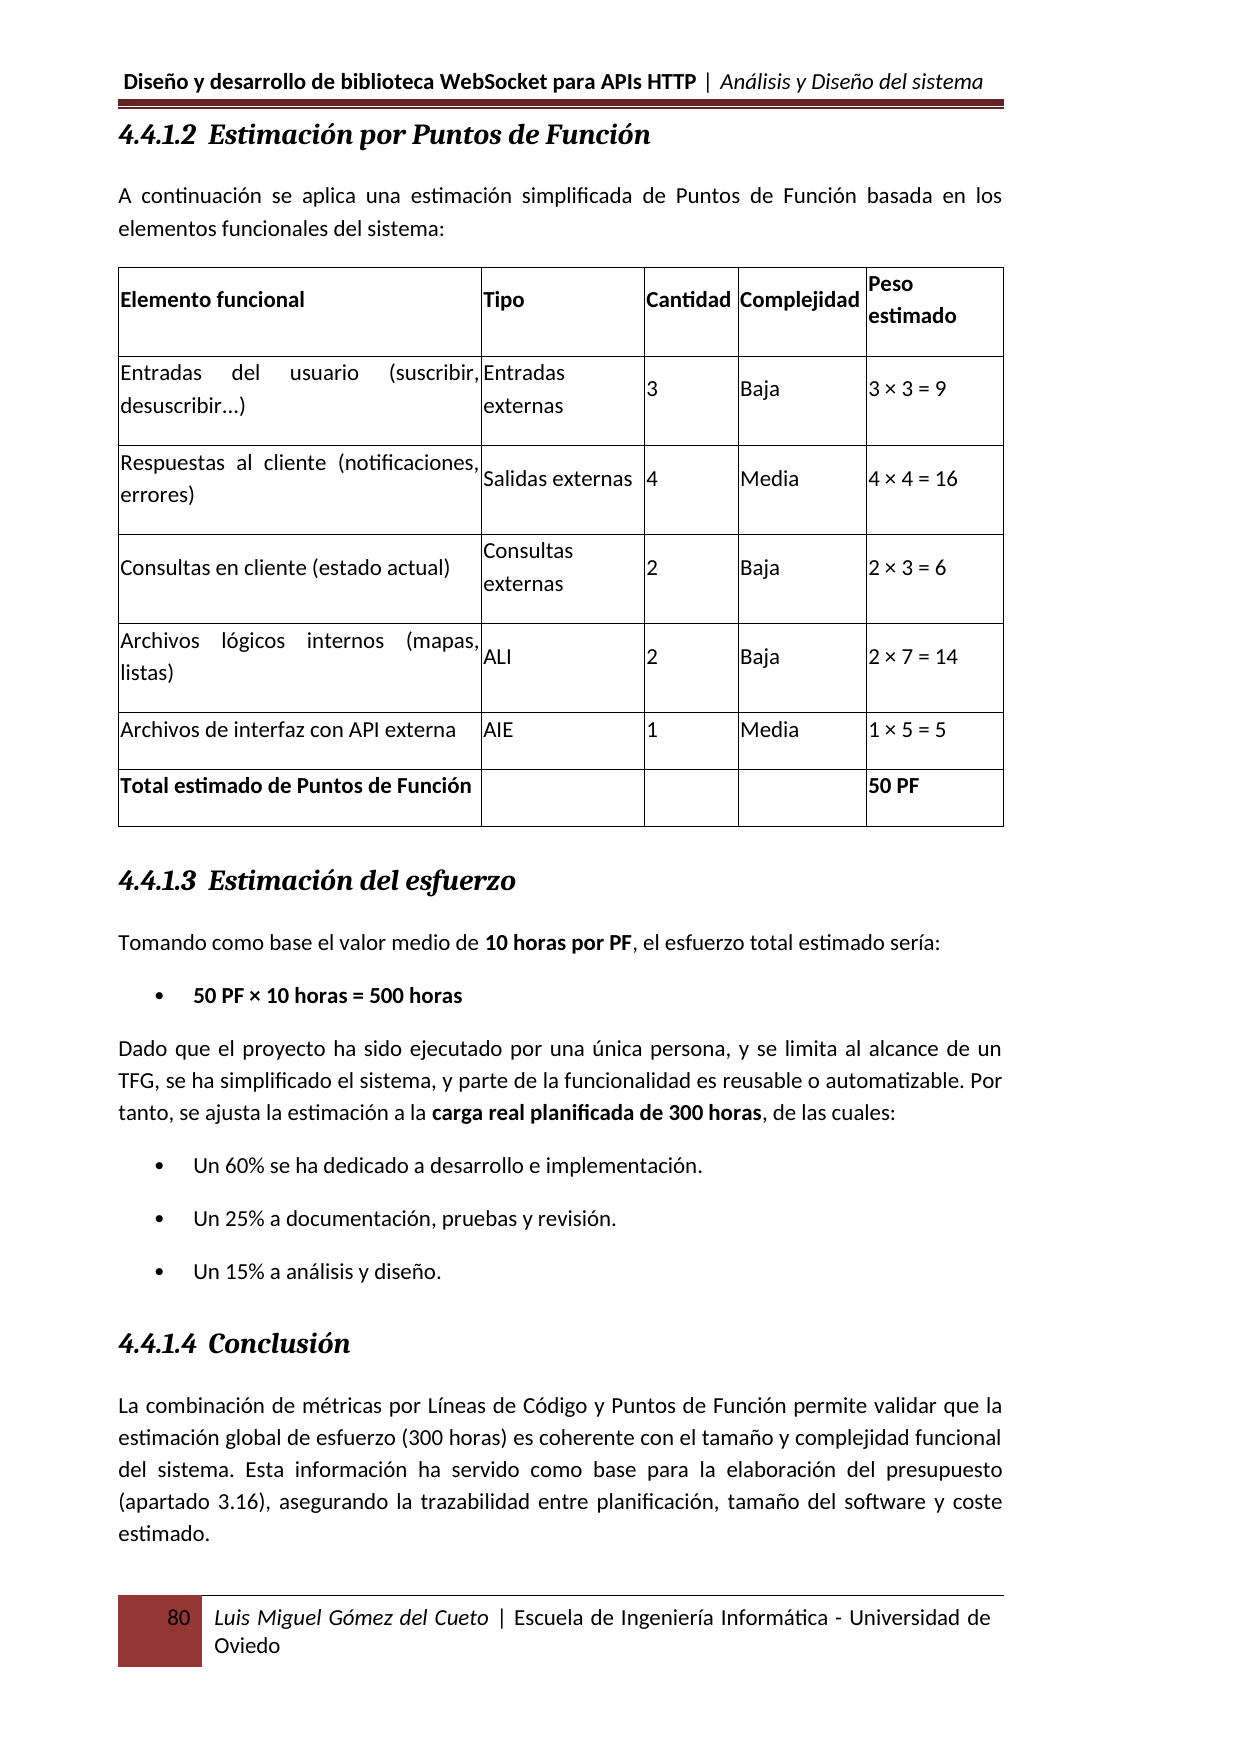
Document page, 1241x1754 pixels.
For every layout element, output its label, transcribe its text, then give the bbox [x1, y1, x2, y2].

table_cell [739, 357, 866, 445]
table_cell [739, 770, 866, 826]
list Un 25% a documentación, pruebas y revisión. [156, 1204, 1004, 1232]
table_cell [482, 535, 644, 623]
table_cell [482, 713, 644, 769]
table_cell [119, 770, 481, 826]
subtitle Estimación del esfuerzo [118, 864, 1004, 898]
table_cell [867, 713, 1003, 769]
text Tomando como base el valor medio de 10 horas por PF, el esfuerzo total estimado sería: [118, 928, 1004, 956]
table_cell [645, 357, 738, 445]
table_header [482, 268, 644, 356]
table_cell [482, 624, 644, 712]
text La combinación de métricas por Líneas de Código y Puntos de Función permite validar que la estimación global de esfuerzo (300 horas) es coherente con el tamaño y complejidad funcional del sistema. Esta información ha servido como base para la elaboración del presupuesto (apartado 3.16), asegurando la trazabilidad entre planificación, tamaño del software y coste estimado. [118, 1391, 1004, 1547]
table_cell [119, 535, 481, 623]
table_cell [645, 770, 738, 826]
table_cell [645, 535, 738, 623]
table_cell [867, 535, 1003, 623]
list Un 60% se ha dedicado a desarrollo e implementación. [156, 1151, 1004, 1179]
list Un 15% a análisis y diseño. [156, 1257, 1004, 1286]
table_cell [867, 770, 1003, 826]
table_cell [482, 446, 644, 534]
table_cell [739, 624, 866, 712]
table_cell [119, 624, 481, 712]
subtitle Estimación por Puntos de Función [118, 118, 1004, 152]
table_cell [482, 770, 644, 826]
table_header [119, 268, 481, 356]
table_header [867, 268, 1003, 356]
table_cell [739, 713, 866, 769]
text A continuación se aplica una estimación simplificada de Puntos de Función basada en los elementos funcionales del sistema: [118, 182, 1004, 242]
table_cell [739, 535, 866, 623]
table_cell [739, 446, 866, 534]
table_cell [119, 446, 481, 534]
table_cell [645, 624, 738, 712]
text Dado que el proyecto ha sido ejecutado por una única persona, y se limita al alcance de un TFG, se ha simplificado el sistema, y parte de la funcionalidad es reusable o automatizable. Por tanto, se ajusta la estimación a la carga real planificada de 300 horas, de las cuales: [118, 1034, 1004, 1126]
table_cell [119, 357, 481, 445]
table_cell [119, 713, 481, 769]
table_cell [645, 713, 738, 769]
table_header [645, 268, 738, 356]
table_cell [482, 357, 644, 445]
subtitle Conclusión [118, 1327, 1004, 1361]
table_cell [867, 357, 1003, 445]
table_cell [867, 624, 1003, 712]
list 50 PF × 10 horas = 500 horas [156, 981, 1004, 1009]
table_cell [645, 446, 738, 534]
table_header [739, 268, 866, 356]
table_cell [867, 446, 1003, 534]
